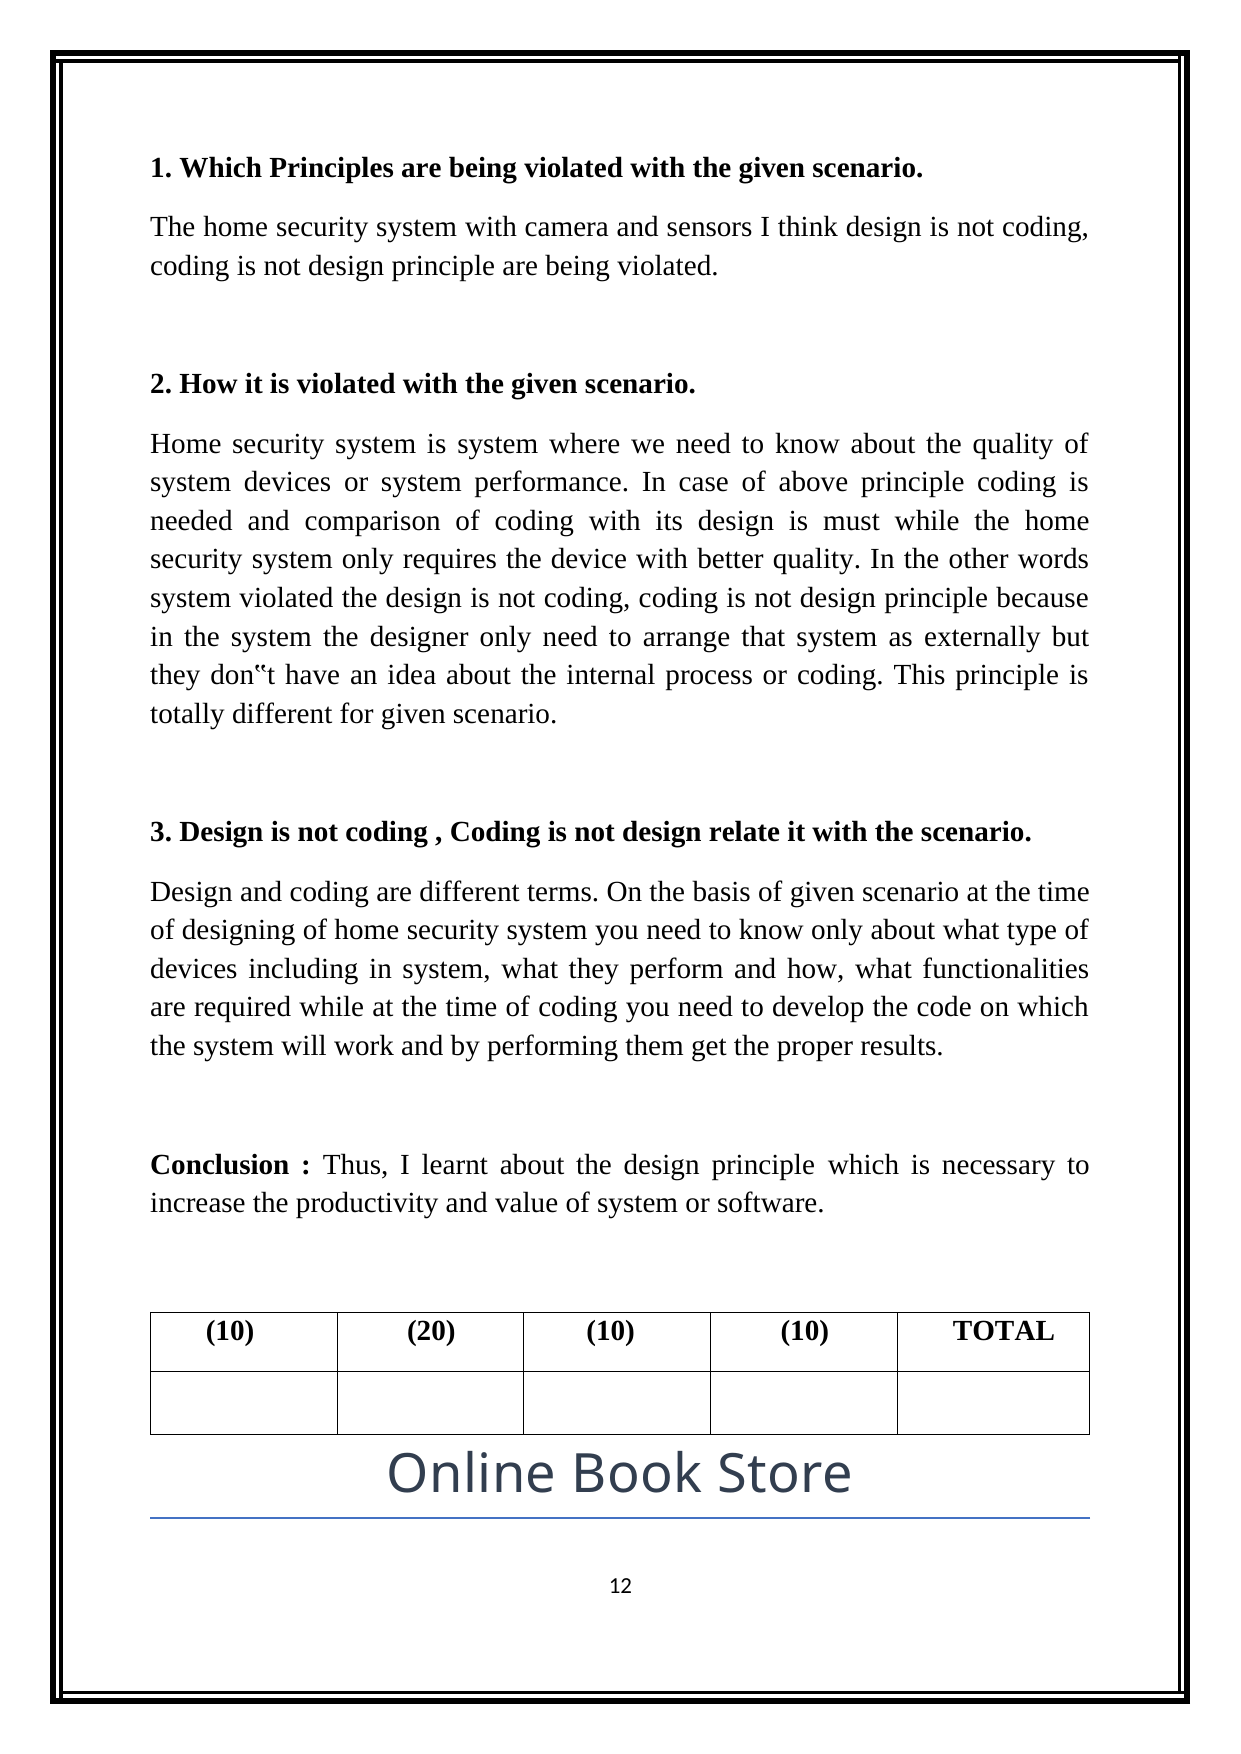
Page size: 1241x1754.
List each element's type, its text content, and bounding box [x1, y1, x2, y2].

table_header (10) [524, 1313, 710, 1371]
title Online Book Store [150, 1435, 1090, 1517]
table_header TOTAL [898, 1313, 1089, 1371]
text 3. Design is not coding , Coding is not design relate it with the scenario. [150, 814, 1090, 848]
text Home security system is system where we need to know about the quality of system devices or system performance. In case of above principle coding is needed and comparison of coding with its design is must while the home security system only requires the device with better quality. In the other words system violated the design is not coding, coding is not design principle because in the system the designer only need to arrange that system as externally but they don‟t have an idea about the internal process or coding. This principle is totally different for given scenario. [150, 426, 1090, 729]
text 1. Which Principles are being violated with the given scenario. [150, 150, 1090, 183]
table_header (20) [338, 1313, 523, 1371]
table_cell [711, 1372, 897, 1434]
table_cell [338, 1372, 523, 1434]
table_cell [898, 1372, 1089, 1434]
table_header (10) [151, 1313, 337, 1371]
text The home security system with camera and sensors I think design is not coding, coding is not design principle are being violated. [150, 209, 1090, 281]
table_cell [524, 1372, 710, 1434]
text Conclusion : Thus, I learnt about the design principle which is necessary to increase the productivity and value of system or software. [150, 1147, 1090, 1219]
table_cell [151, 1372, 337, 1434]
text 2. How it is violated with the given scenario. [150, 367, 1090, 400]
table_header (10) [711, 1313, 897, 1371]
text Design and coding are different terms. On the basis of given scenario at the time of designing of home security system you need to know only about what type of devices including in system, what they perform and how, what functionalities are required while at the time of coding you need to develop the code on which the system will work and by performing them get the proper results. [150, 874, 1090, 1062]
